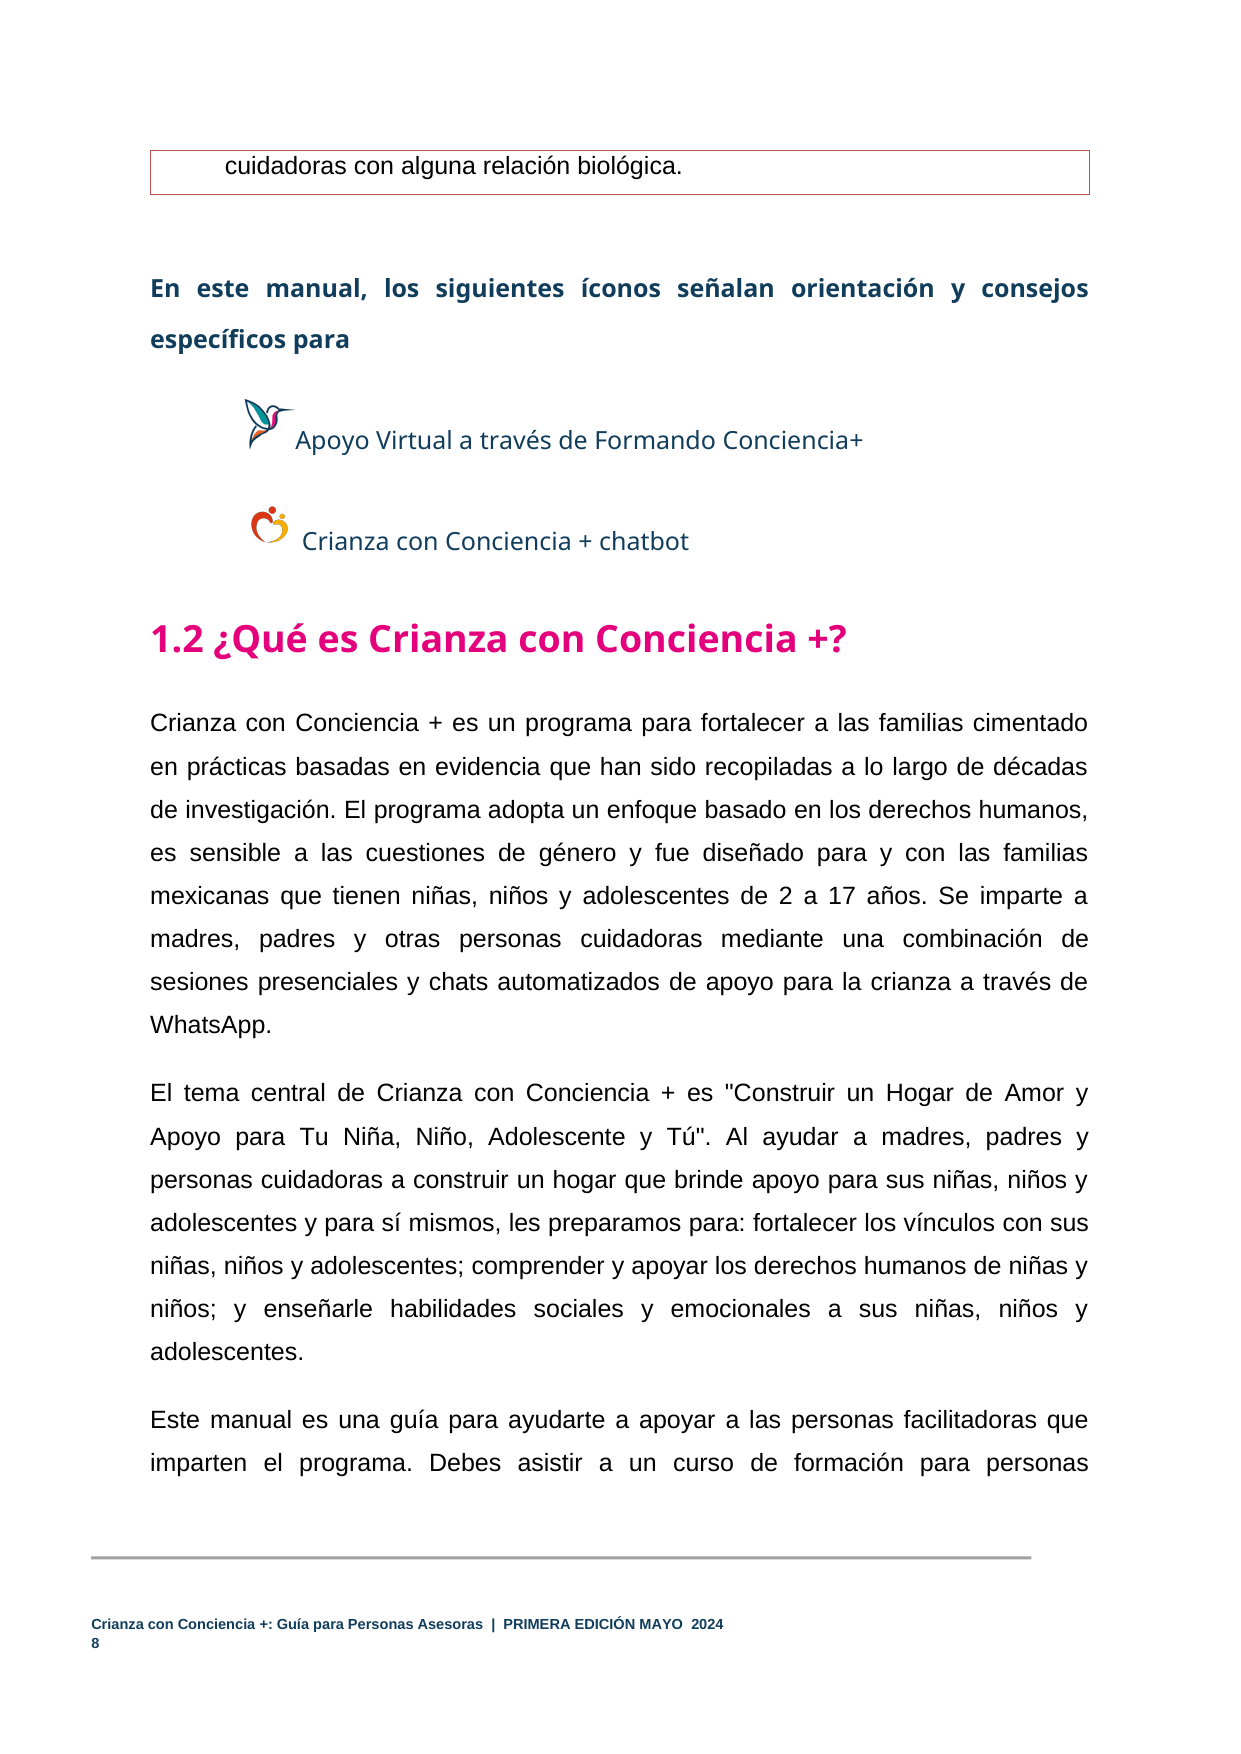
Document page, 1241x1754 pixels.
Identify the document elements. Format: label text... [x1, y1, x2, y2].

picture [243, 498, 296, 551]
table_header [151, 151, 1089, 194]
text Apoyo Virtual a través de Formando Conciencia+ [244, 398, 1090, 457]
subtitle 1.2 ¿Qué es Crianza con Conciencia +? [150, 612, 1090, 663]
picture [243, 398, 296, 450]
text Crianza con Conciencia + es un programa para fortalecer a las familias cimentado en prácticas basadas en evidencia que han sido recopiladas a lo largo de décadas de investigación. El programa adopta un enfoque basado en los derechos humanos, es sensible a las cuestiones de género y fue diseñado para y con las familias mexicanas que tienen niñas, niños y adolescentes de 2 a 17 años. Se imparte a madres, padres y otras personas cuidadoras mediante una combinación de sesiones presenciales y chats automatizados de apoyo para la crianza a través de WhatsApp. [150, 708, 1090, 1039]
text En este manual, los siguientes íconos señalan orientación y consejos específicos para [150, 271, 1090, 356]
text El tema central de Crianza con Conciencia + es "Construir un Hogar de Amor y Apoyo para Tu Niña, Niño, Adolescente y Tú". Al ayudar a madres, padres y personas cuidadoras a construir un hogar que brinde apoyo para sus niñas, niños y adolescentes y para sí mismos, les preparamos para: fortalecer los vínculos con sus niñas, niños y adolescentes; comprender y apoyar los derechos humanos de niñas y niños; y enseñarle habilidades sociales y emocionales a sus niñas, niños y adolescentes. [150, 1078, 1090, 1366]
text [150, 1405, 1090, 1477]
text Crianza con Conciencia + chatbot [244, 499, 1090, 558]
